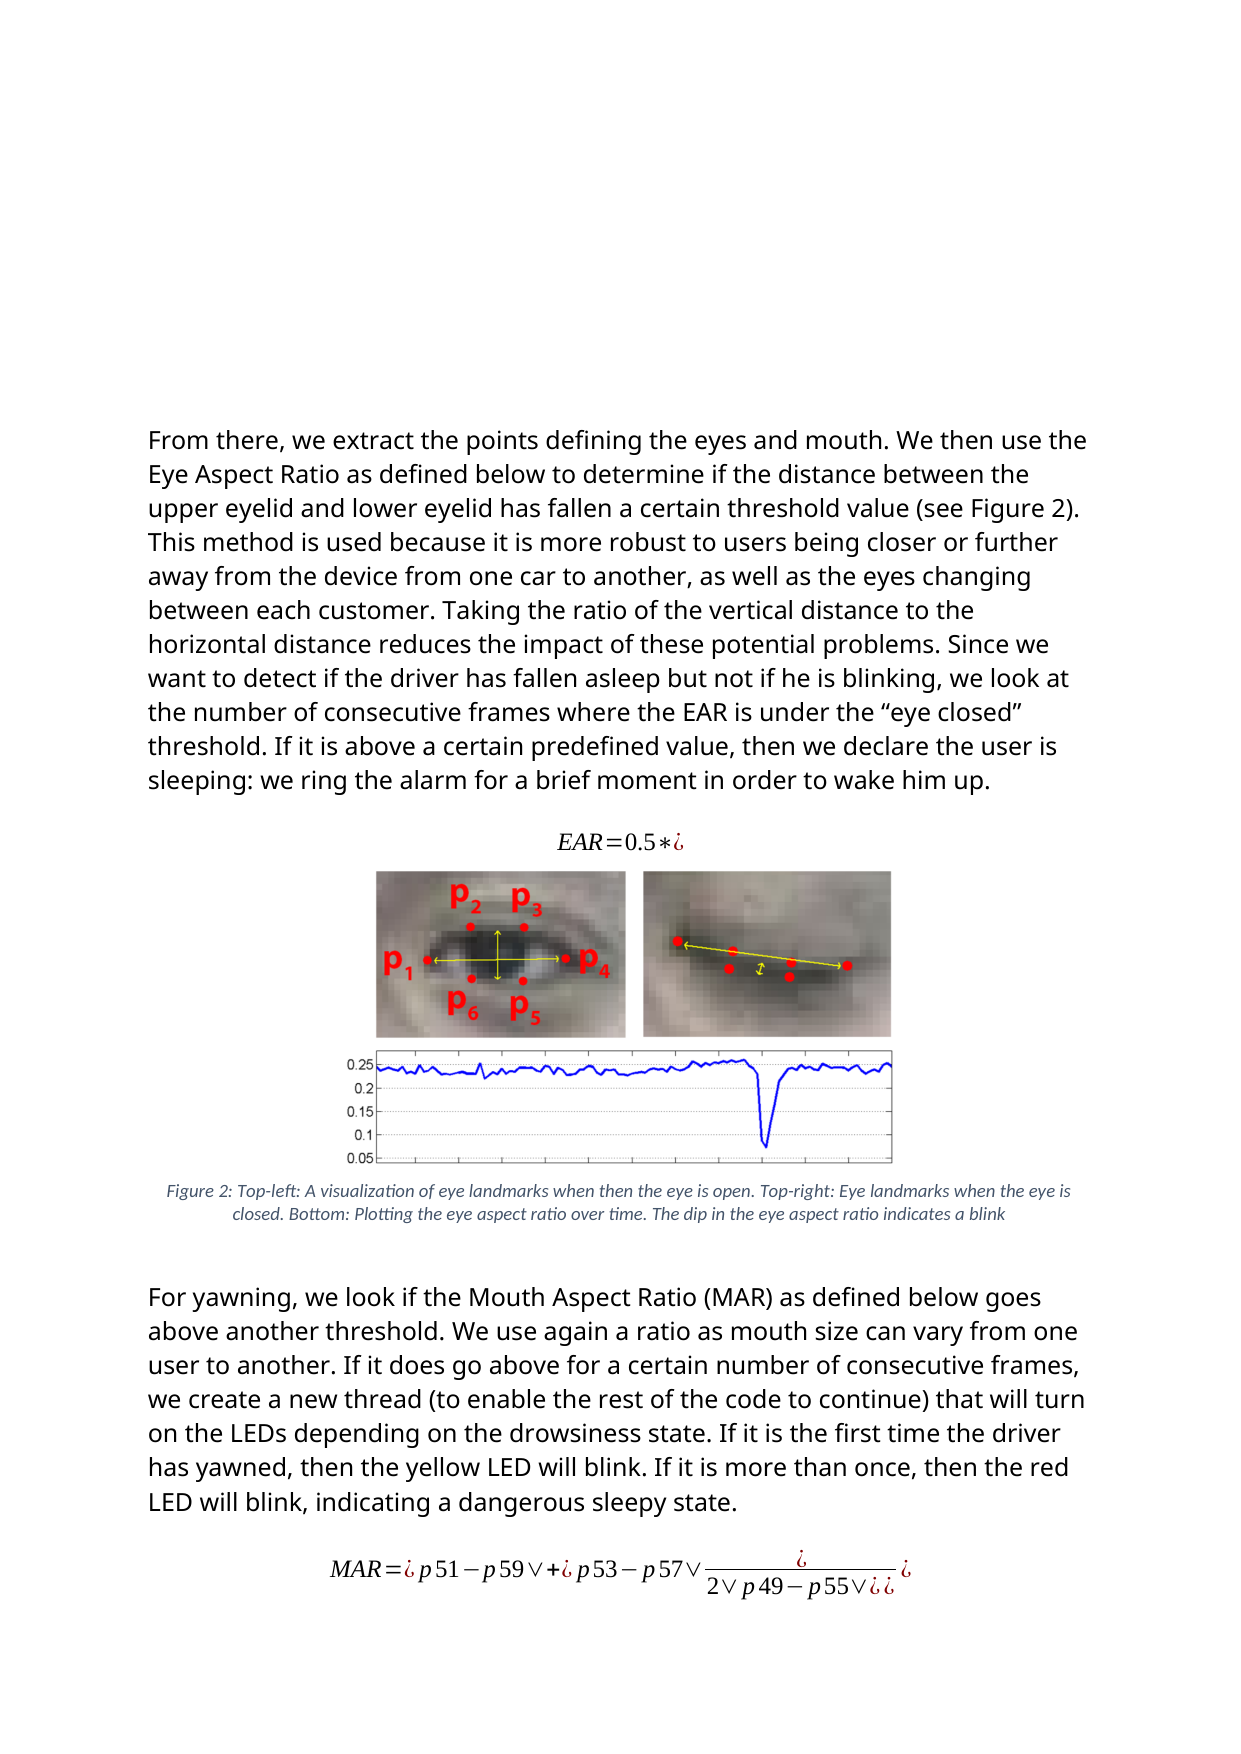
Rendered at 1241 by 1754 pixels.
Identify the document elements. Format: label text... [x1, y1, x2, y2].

picture [322, 858, 919, 1179]
text From there, we extract the points defining the eyes and mouth. We then use the Eye Aspect Ratio as defined below to determine if the distance between the upper eyelid and lower eyelid has fallen a certain threshold value (see Figure 2). This method is used because it is more robust to users being closer or further away from the device from one car to another, as well as the eyes changing between each customer. Taking the ratio of the vertical distance to the horizontal distance reduces the impact of these potential problems. Since we want to detect if the driver has fallen asleep but not if he is blinking, we look at the number of consecutive frames where the EAR is under the “eye closed” threshold. If it is above a certain predefined value, then we declare the user is sleeping: we ring the alarm for a brief moment in order to wake him up. [148, 422, 1093, 797]
text Figure 2: Top-left: A visualization of eye landmarks when then the eye is open. Top-right: Eye landmarks when the eye is closed. Bottom: Plotting the eye aspect ratio over time. The dip in the eye aspect ratio indicates a blink [148, 1179, 1093, 1225]
text For yawning, we look if the Mouth Aspect Ratio (MAR) as defined below goes above another threshold. We use again a ratio as mouth size can vary from one user to another. If it does go above for a certain number of consecutive frames, we create a new thread (to enable the rest of the code to continue) that will turn on the LEDs depending on the drowsiness state. If it is the first time the driver has yawned, then the yellow LED will blink. If it is more than once, then the red LED will blink, indicating a dangerous sleepy state. [148, 1280, 1093, 1518]
